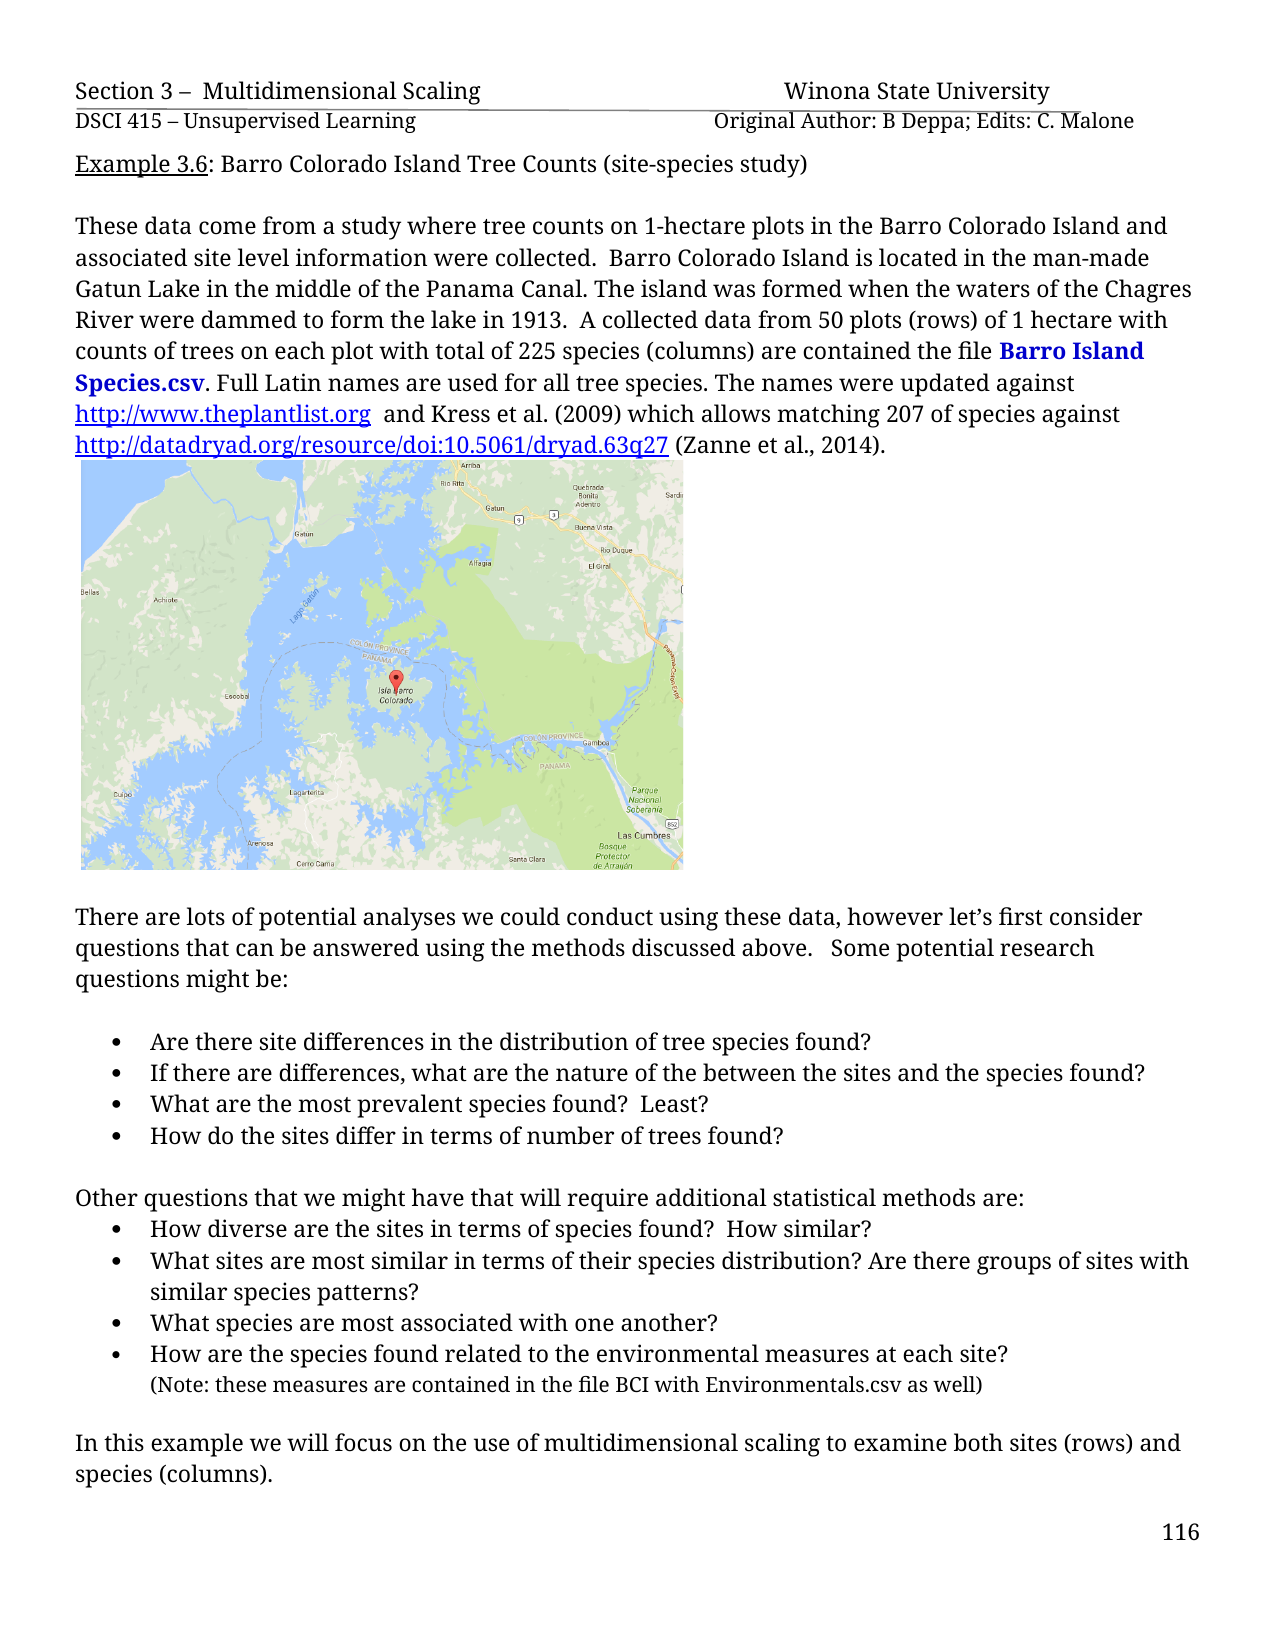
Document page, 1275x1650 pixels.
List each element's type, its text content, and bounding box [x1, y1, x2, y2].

list How are the species found related to the environmental measures at each site? (Note: these measures are contained in the file BCI with Environmentals.csv as well) [112, 1338, 1200, 1398]
list How diverse are the sites in terms of species found? How similar? [112, 1213, 1200, 1245]
text There are lots of potential analyses we could conduct using these data, however let’s first consider questions that can be answered using the methods discussed above. Some potential research questions might be: [75, 870, 1200, 995]
list What species are most associated with one another? [112, 1307, 1200, 1338]
list Are there site differences in the distribution of tree species found? [112, 1026, 1200, 1057]
text These data come from a study where tree counts on 1-hectare plots in the Barro Colorado Island and associated site level information were collected. Barro Colorado Island is located in the man-made Gatun Lake in the middle of the Panama Canal. The island was formed when the waters of the Chagres River were dammed to form the lake in 1913. A collected data from 50 plots (rows) of 1 hectare with counts of trees on each plot with total of 225 species (columns) are contained the file Barro Island Species.csv. Full Latin names are used for all tree species. The names were updated against http://www.theplantlist.org and Kress et al. (2009) which allows matching 207 of species against http://datadryad.org/resource/doi:10.5061/dryad.63q27 (Zanne et al., 2014). [75, 179, 1200, 460]
list What sites are most similar in terms of their species distribution? Are there groups of sites with similar species patterns? [112, 1245, 1200, 1307]
text In this example we will focus on the use of multidimensional scaling to examine both sites (rows) and species (columns). [75, 1427, 1200, 1489]
picture [81, 460, 684, 870]
list How do the sites differ in terms of number of trees found? [112, 1120, 1200, 1151]
text Other questions that we might have that will require additional statistical methods are: [75, 1151, 1200, 1213]
list If there are differences, what are the nature of the between the sites and the species found? [112, 1057, 1200, 1088]
text Example 3.6: Barro Colorado Island Tree Counts (site-species study) [75, 148, 1200, 179]
list What are the most prevalent species found? Least? [112, 1088, 1200, 1120]
